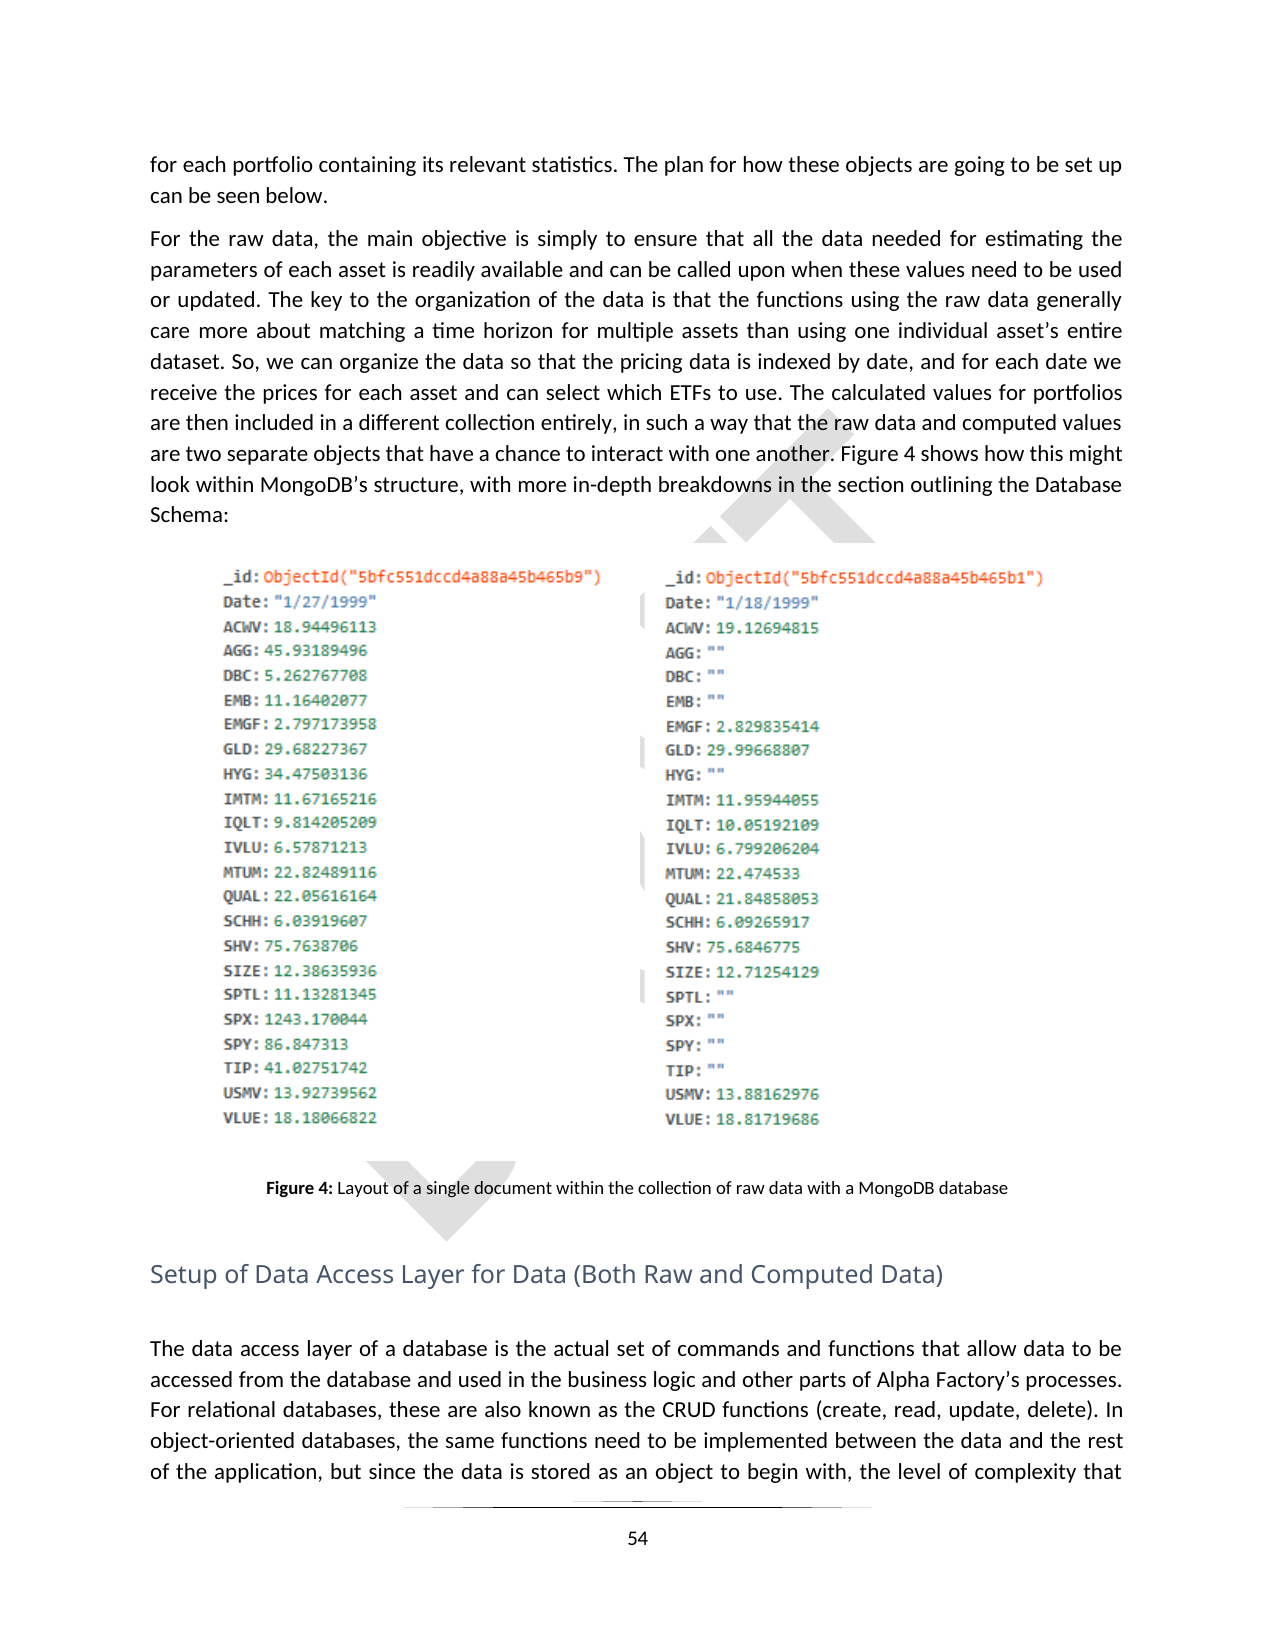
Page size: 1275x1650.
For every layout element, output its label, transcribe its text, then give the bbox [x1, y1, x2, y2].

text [150, 150, 1125, 209]
text For the raw data, the main objective is simply to ensure that all the data needed for estimating the parameters of each asset is readily available and can be called upon when these values need to be used or updated. The key to the organization of the data is that the functions using the raw data generally care more about matching a time horizon for multiple assets than using one individual asset’s entire dataset. So, we can organize the data so that the pricing data is indexed by date, and for each date we receive the prices for each asset and can select which ETFs to use. The calculated values for portfolios are then included in a different collection entirely, in such a way that the raw data and computed values are two separate objects that have a chance to interact with one another. Figure 4 shows how this might look within MongoDB’s structure, with more in-depth breakdowns in the section outlining the Database Schema: [150, 224, 1125, 528]
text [150, 1334, 1125, 1485]
picture [194, 553, 640, 1161]
picture [644, 543, 1081, 1161]
text Figure 4: Layout of a single document within the collection of raw data with a MongoDB database [150, 1176, 1125, 1199]
subtitle Setup of Data Access Layer for Data (Both Raw and Computed Data) [150, 1257, 1125, 1291]
